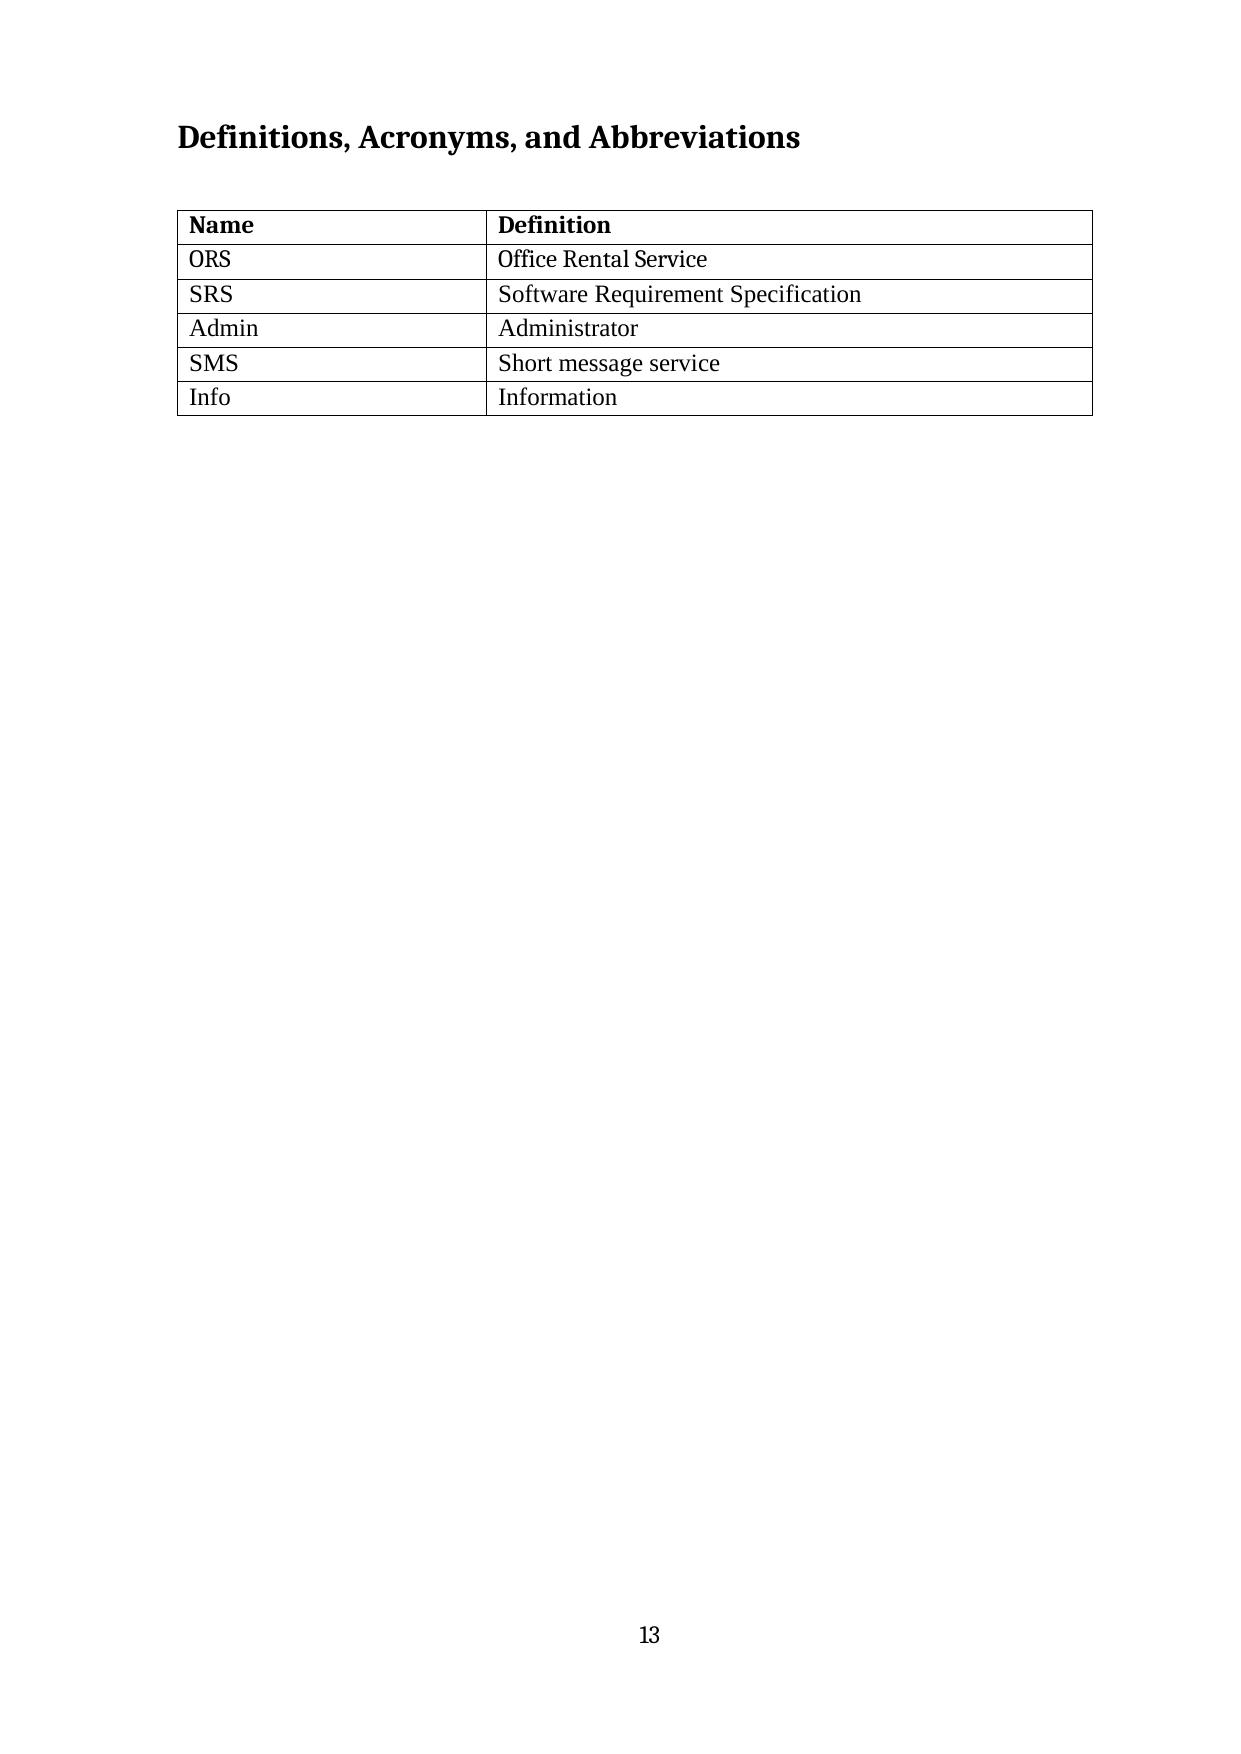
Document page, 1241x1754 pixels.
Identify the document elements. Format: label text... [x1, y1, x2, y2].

table_cell Software Requirement Specification [487, 280, 1092, 312]
table_cell Information [487, 382, 1092, 415]
table_cell SRS [178, 280, 486, 312]
table_cell SMS [178, 348, 486, 381]
table_cell Admin [178, 314, 486, 347]
text Definitions, Acronyms, and Abbreviations [177, 118, 1122, 156]
table_cell Administrator [487, 314, 1092, 347]
table_header Definition [487, 211, 1092, 244]
table_cell Short message service [487, 348, 1092, 381]
table_cell ORS [178, 245, 486, 278]
table_header Name [178, 211, 486, 244]
table_cell Office Rental Service [487, 245, 1092, 278]
table_cell Info [178, 382, 486, 415]
